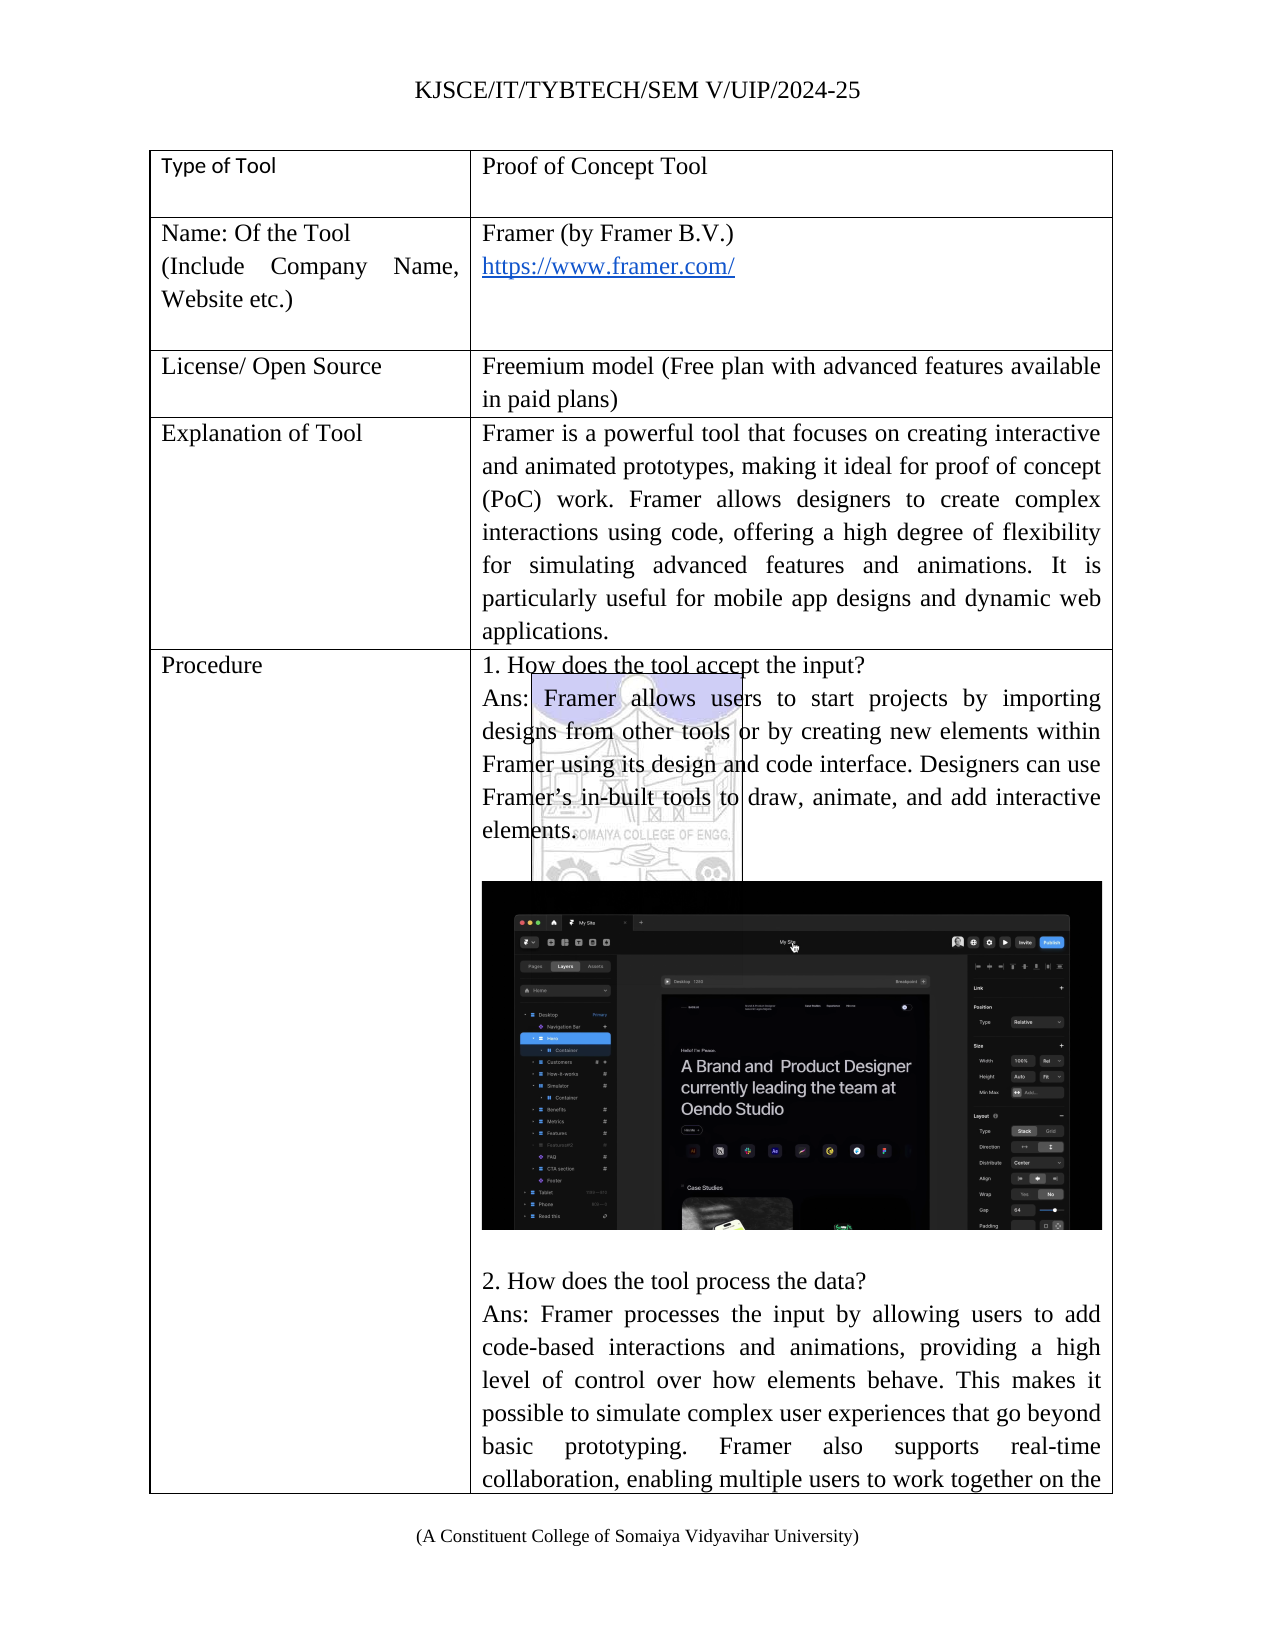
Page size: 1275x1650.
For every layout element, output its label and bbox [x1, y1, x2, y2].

picture [481, 674, 1103, 1230]
